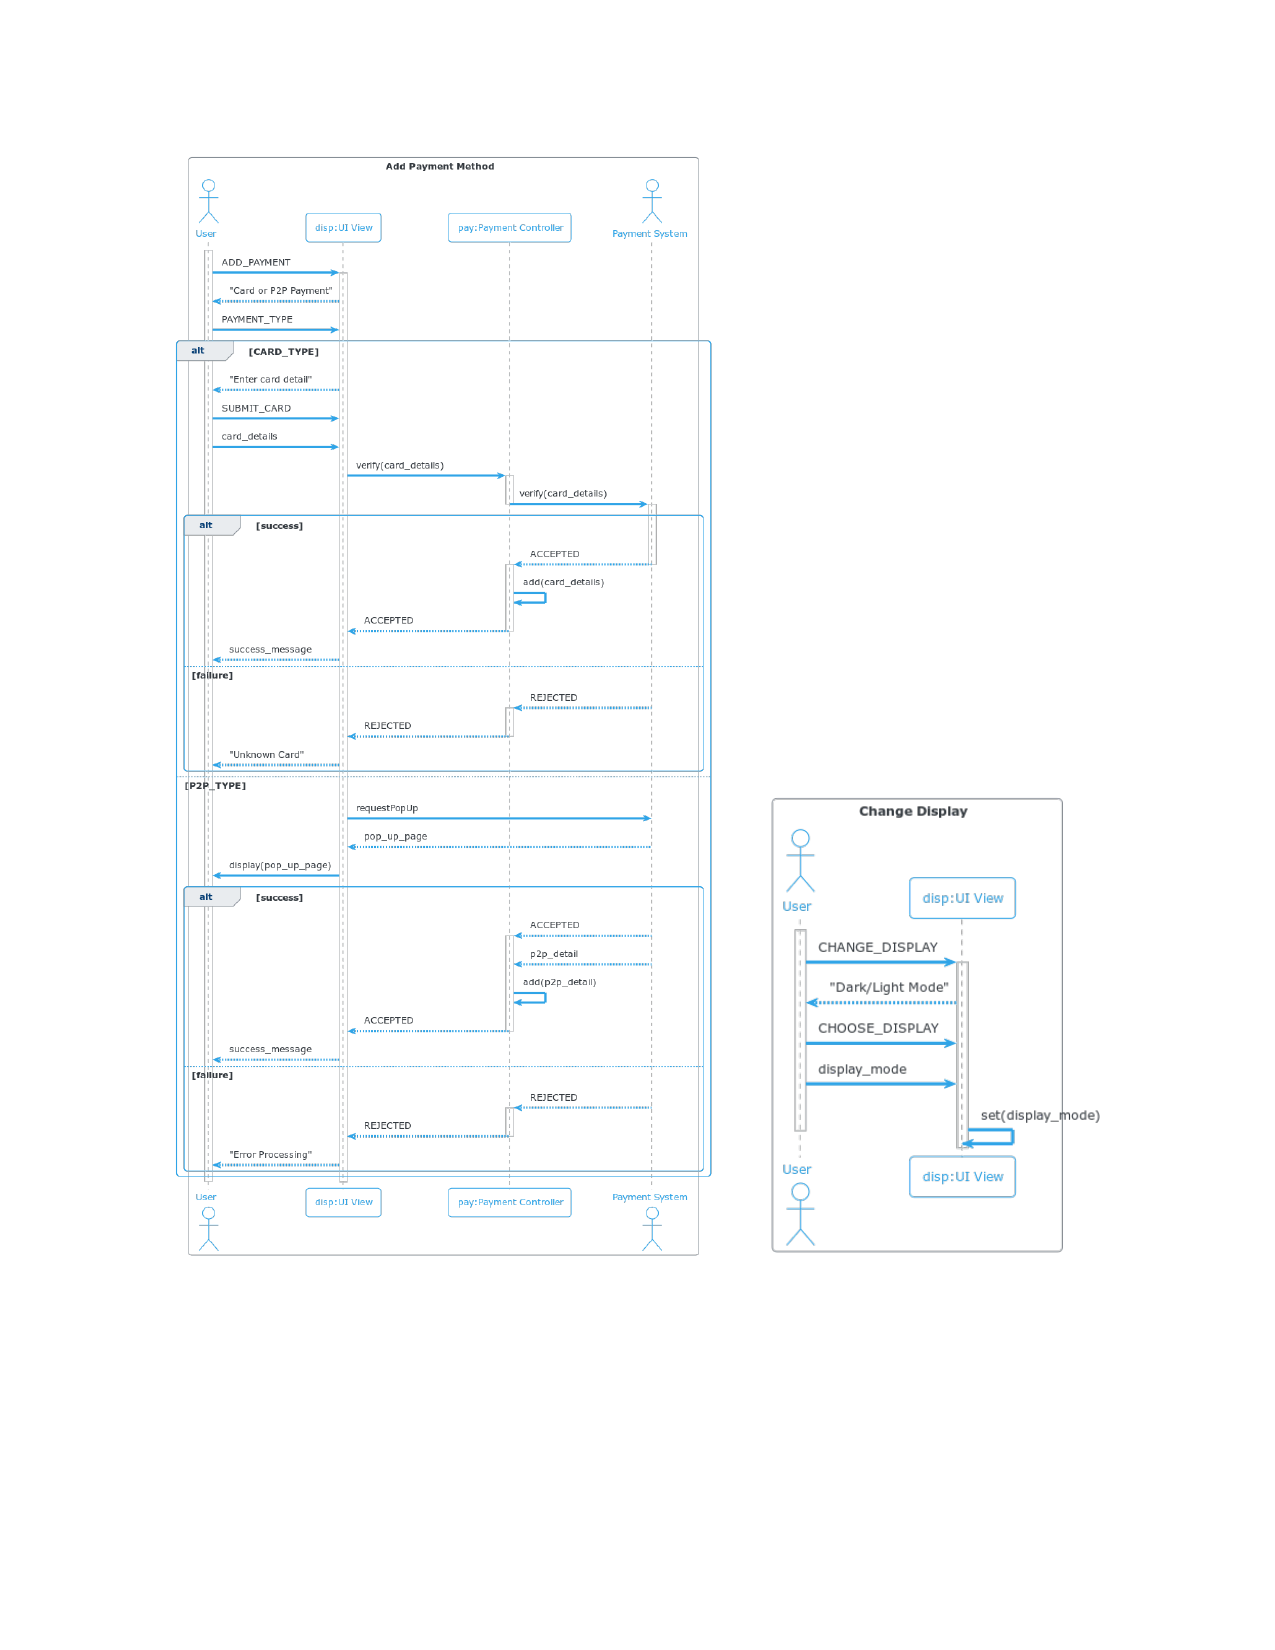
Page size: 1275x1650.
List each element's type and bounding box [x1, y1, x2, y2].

picture [150, 150, 1113, 1262]
